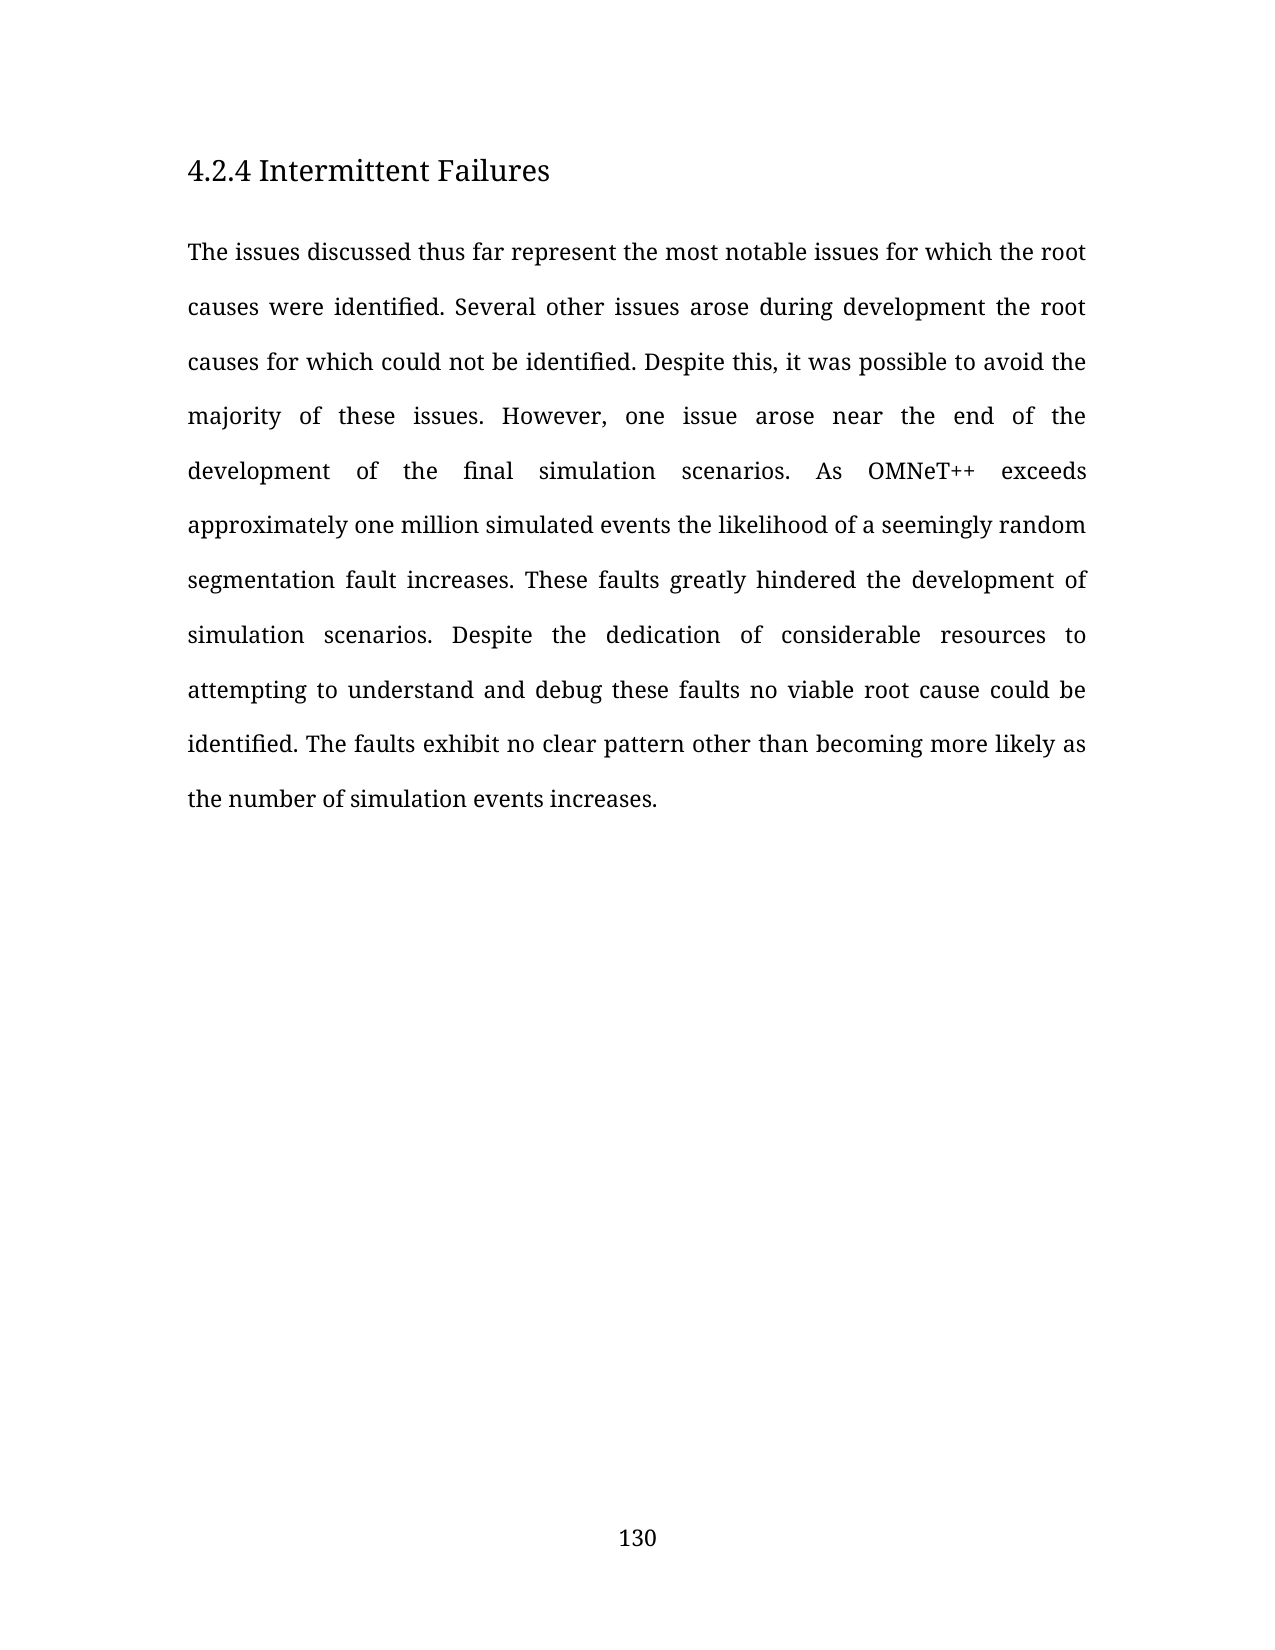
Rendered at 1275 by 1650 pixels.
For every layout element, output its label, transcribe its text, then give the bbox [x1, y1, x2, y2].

text The issues discussed thus far represent the most notable issues for which the root causes were identified. Several other issues arose during development the root causes for which could not be identified. Despite this, it was possible to avoid the majority of these issues. However, one issue arose near the end of the development of the final simulation scenarios. As OMNeT++ exceeds approximately one million simulated events the likelihood of a seemingly random segmentation fault increases. These faults greatly hindered the development of simulation scenarios. Despite the dedication of considerable resources to attempting to understand and debug these faults no viable root cause could be identified. The faults exhibit no clear pattern other than becoming more likely as the number of simulation events increases. [187, 236, 1087, 814]
subtitle Intermittent Failures [187, 150, 1087, 190]
